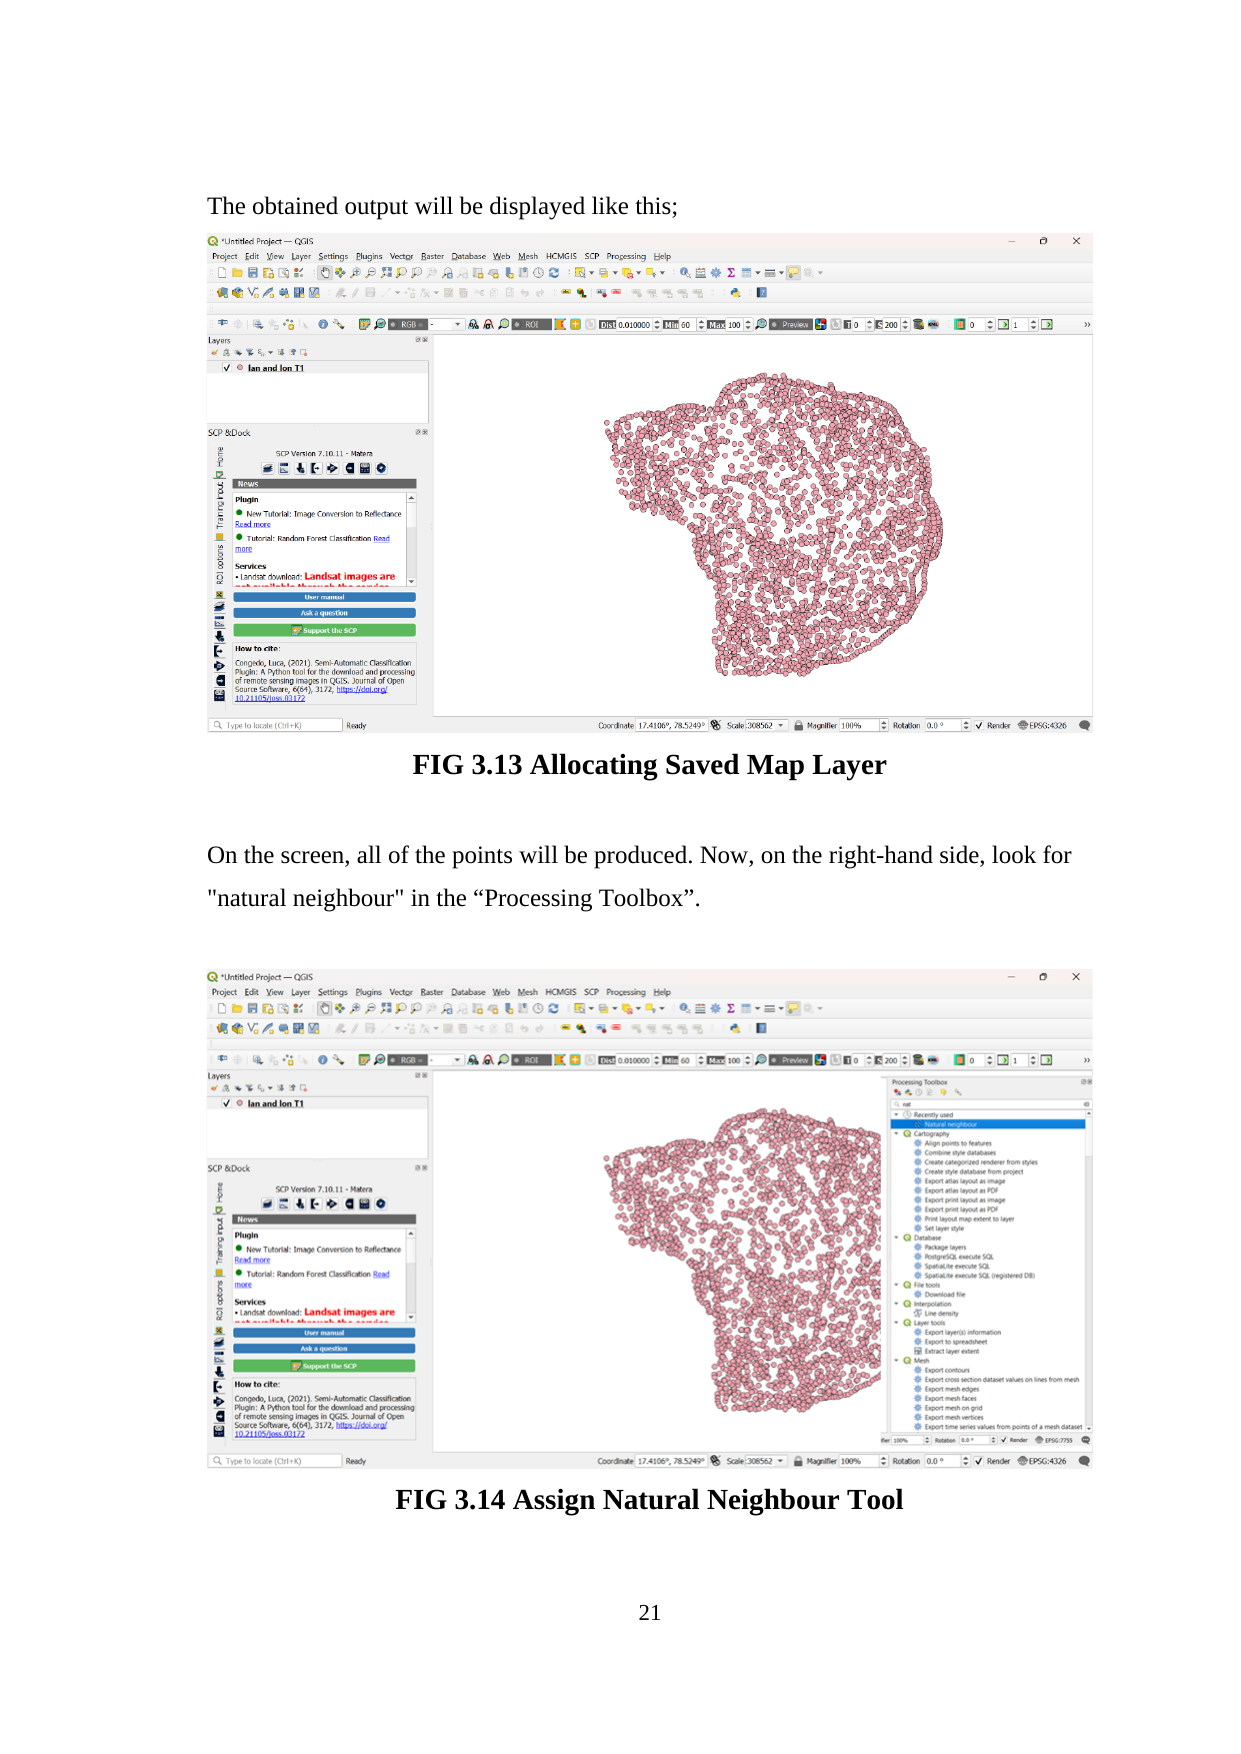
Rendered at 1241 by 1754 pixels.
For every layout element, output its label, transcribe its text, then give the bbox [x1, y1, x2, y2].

text FIG 3.14 Assign Natural Neighbour Tool [207, 1482, 1092, 1515]
text The obtained output will be displayed like this; [207, 191, 1092, 219]
picture [206, 969, 1093, 1469]
picture [206, 233, 1093, 733]
text FIG 3.13 Allocating Saved Map Layer [207, 747, 1092, 780]
text On the screen, all of the points will be produced. Now, on the right-hand side, look for "natural neighbour" in the “Processing Toolbox”. [207, 840, 1092, 912]
